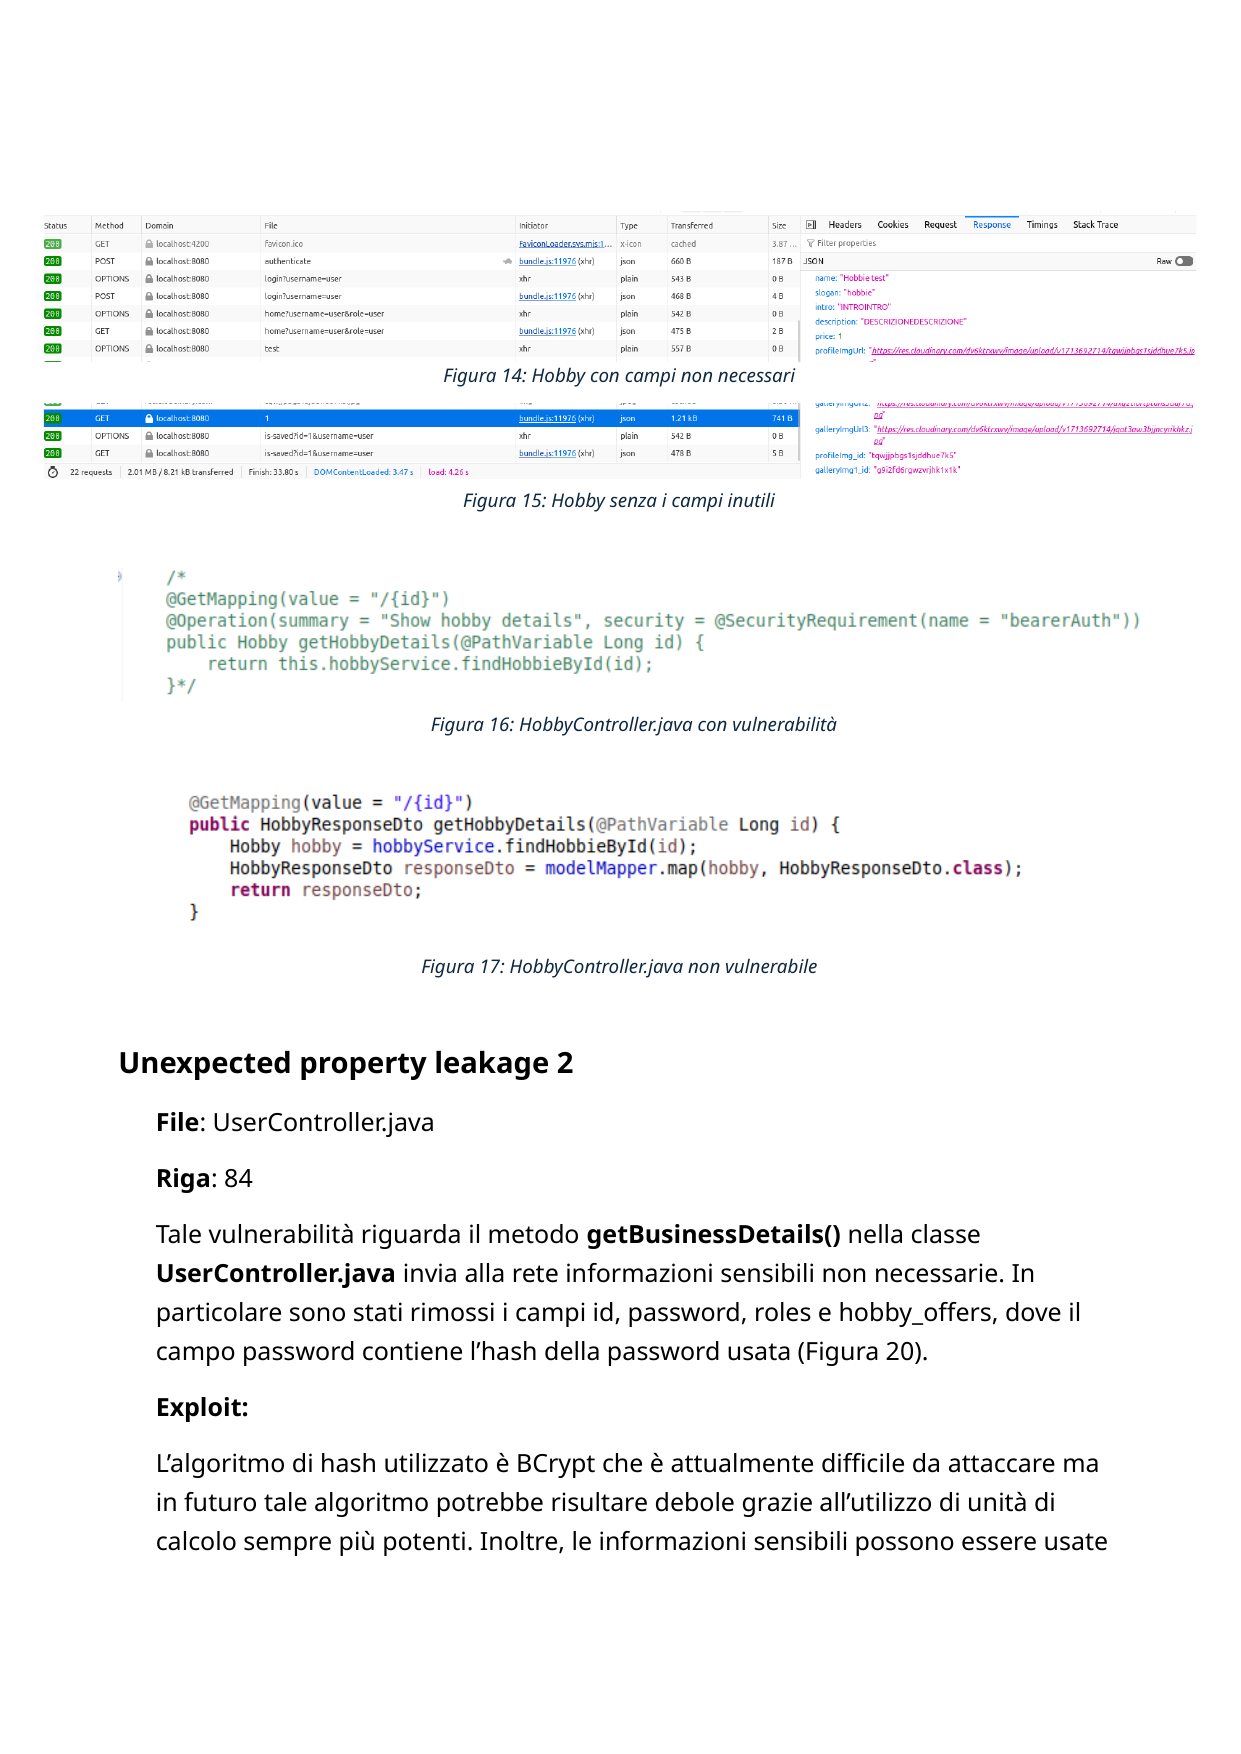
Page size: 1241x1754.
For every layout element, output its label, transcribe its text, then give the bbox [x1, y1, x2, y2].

text Unexpected property leakage 2 [118, 1043, 1122, 1082]
text Exploit: [156, 1390, 1122, 1424]
text File: UserController.java [156, 1105, 1122, 1139]
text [156, 1446, 1122, 1558]
text Tale vulnerabilità riguarda il metodo getBusinessDetails() nella classe UserController.java invia alla rete informazioni sensibili non necessarie. In particolare sono stati rimossi i campi id, password, roles e hobby_offers, dove il campo password contiene l’hash della password usata (Figura 20). [156, 1217, 1122, 1368]
picture [43, 404, 1197, 479]
text Riga: 84 [156, 1161, 1122, 1195]
picture [118, 567, 1152, 702]
picture [160, 782, 1080, 945]
picture [43, 211, 1197, 361]
